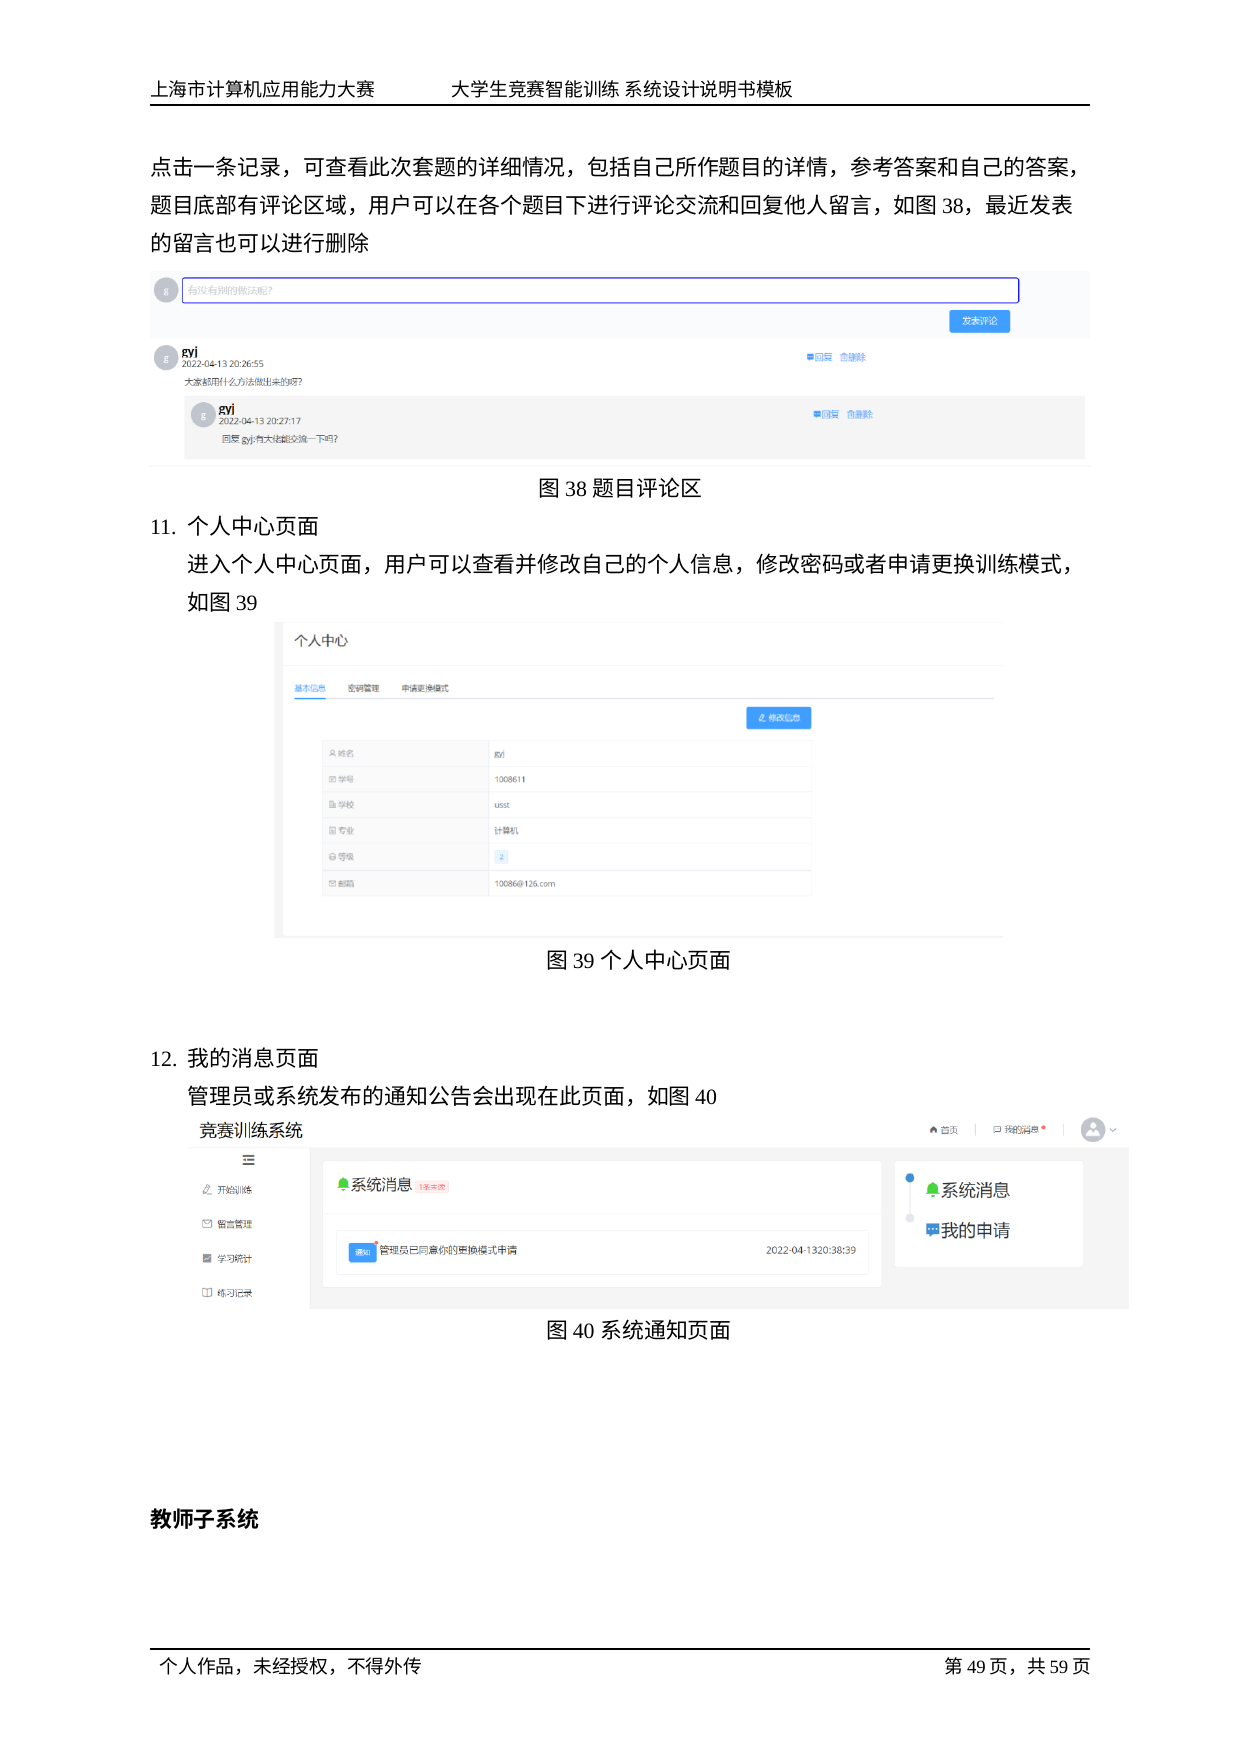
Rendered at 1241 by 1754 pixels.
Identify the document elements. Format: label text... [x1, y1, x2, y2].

text 图40 系统通知页面 [187, 1313, 1090, 1345]
text 教师子系统 [150, 1502, 1090, 1534]
picture [150, 263, 1090, 467]
text 图39 个人中心页面 [187, 943, 1090, 974]
list 个人中心页面 [150, 509, 1090, 541]
picture [187, 1117, 1129, 1309]
picture [274, 622, 1004, 938]
text 进入个人中心页面，用户可以查看并修改自己的个人信息，修改密码或者申请更换训练模式，如图39 [187, 547, 1090, 617]
text 图38 题目评论区 [150, 471, 1090, 503]
text 点击一条记录，可查看此次套题的详细情况，包括自己所作题目的详情，参考答案和自己的答案，题目底部有评论区域，用户可以在各个题目下进行评论交流和回复他人留言，如图38，最近发表的留言也可以进行删除 [150, 150, 1090, 257]
list 我的消息页面 [150, 1041, 1090, 1073]
text 管理员或系统发布的通知公告会出现在此页面，如图40 [187, 1079, 1090, 1111]
